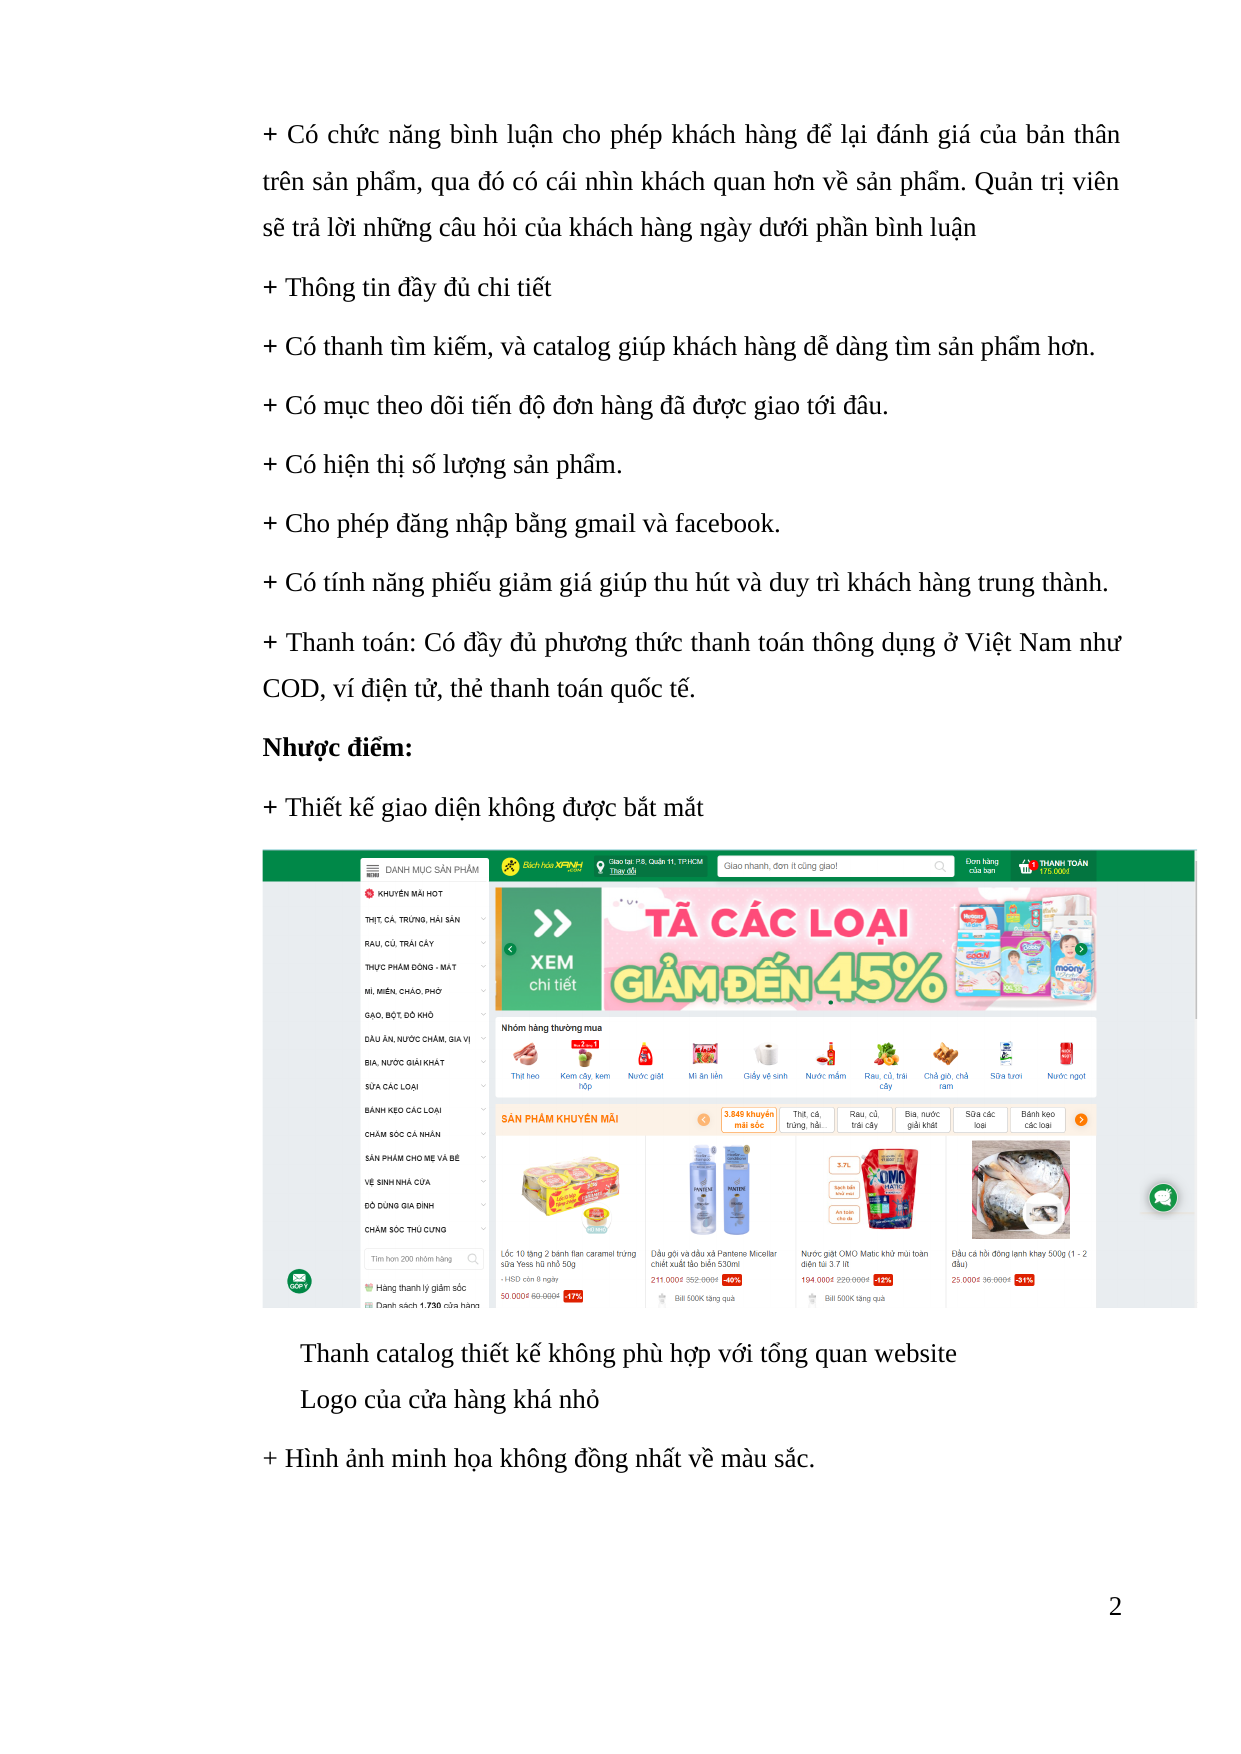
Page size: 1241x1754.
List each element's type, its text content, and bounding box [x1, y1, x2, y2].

text + Thông tin đầy đủ chi tiết [262, 271, 1122, 302]
text + Có tính năng phiếu giảm giá giúp thu hút và duy trì khách hàng trung thành. [262, 566, 1122, 598]
list Logo của cửa hàng khá nhỏ [300, 1383, 1122, 1414]
list Thanh catalog thiết kế không phù hợp với tổng quan website [300, 1337, 1122, 1368]
text + Thiết kế giao diện không được bắt mắt [262, 791, 1122, 822]
text + Có mục theo dõi tiến độ đơn hàng đã được giao tới đâu. [262, 389, 1122, 420]
text + Thanh toán: Có đầy đủ phương thức thanh toán thông dụng ở Việt Nam như COD, ví điện tử, thẻ thanh toán quốc tế. [262, 626, 1122, 703]
text + Hình ảnh minh họa không đồng nhất về màu sắc. [187, 1443, 1122, 1474]
text + Có chức năng bình luận cho phép khách hàng để lại đánh giá của bản thân trên sản phẩm, qua đó có cái nhìn khách quan hơn về sản phẩm. Quản trị viên sẽ trả lời những câu hỏi của khách hàng ngày dưới phần bình luận [262, 118, 1122, 243]
text + Cho phép đăng nhập bằng gmail và facebook. [262, 507, 1122, 538]
text + Có thanh tìm kiếm, và catalog giúp khách hàng dễ dàng tìm sản phẩm hơn. [262, 330, 1122, 361]
text Nhược điểm: [262, 731, 1122, 763]
text + Có hiện thị số lượng sản phẩm. [262, 448, 1122, 479]
picture [262, 849, 1198, 1308]
